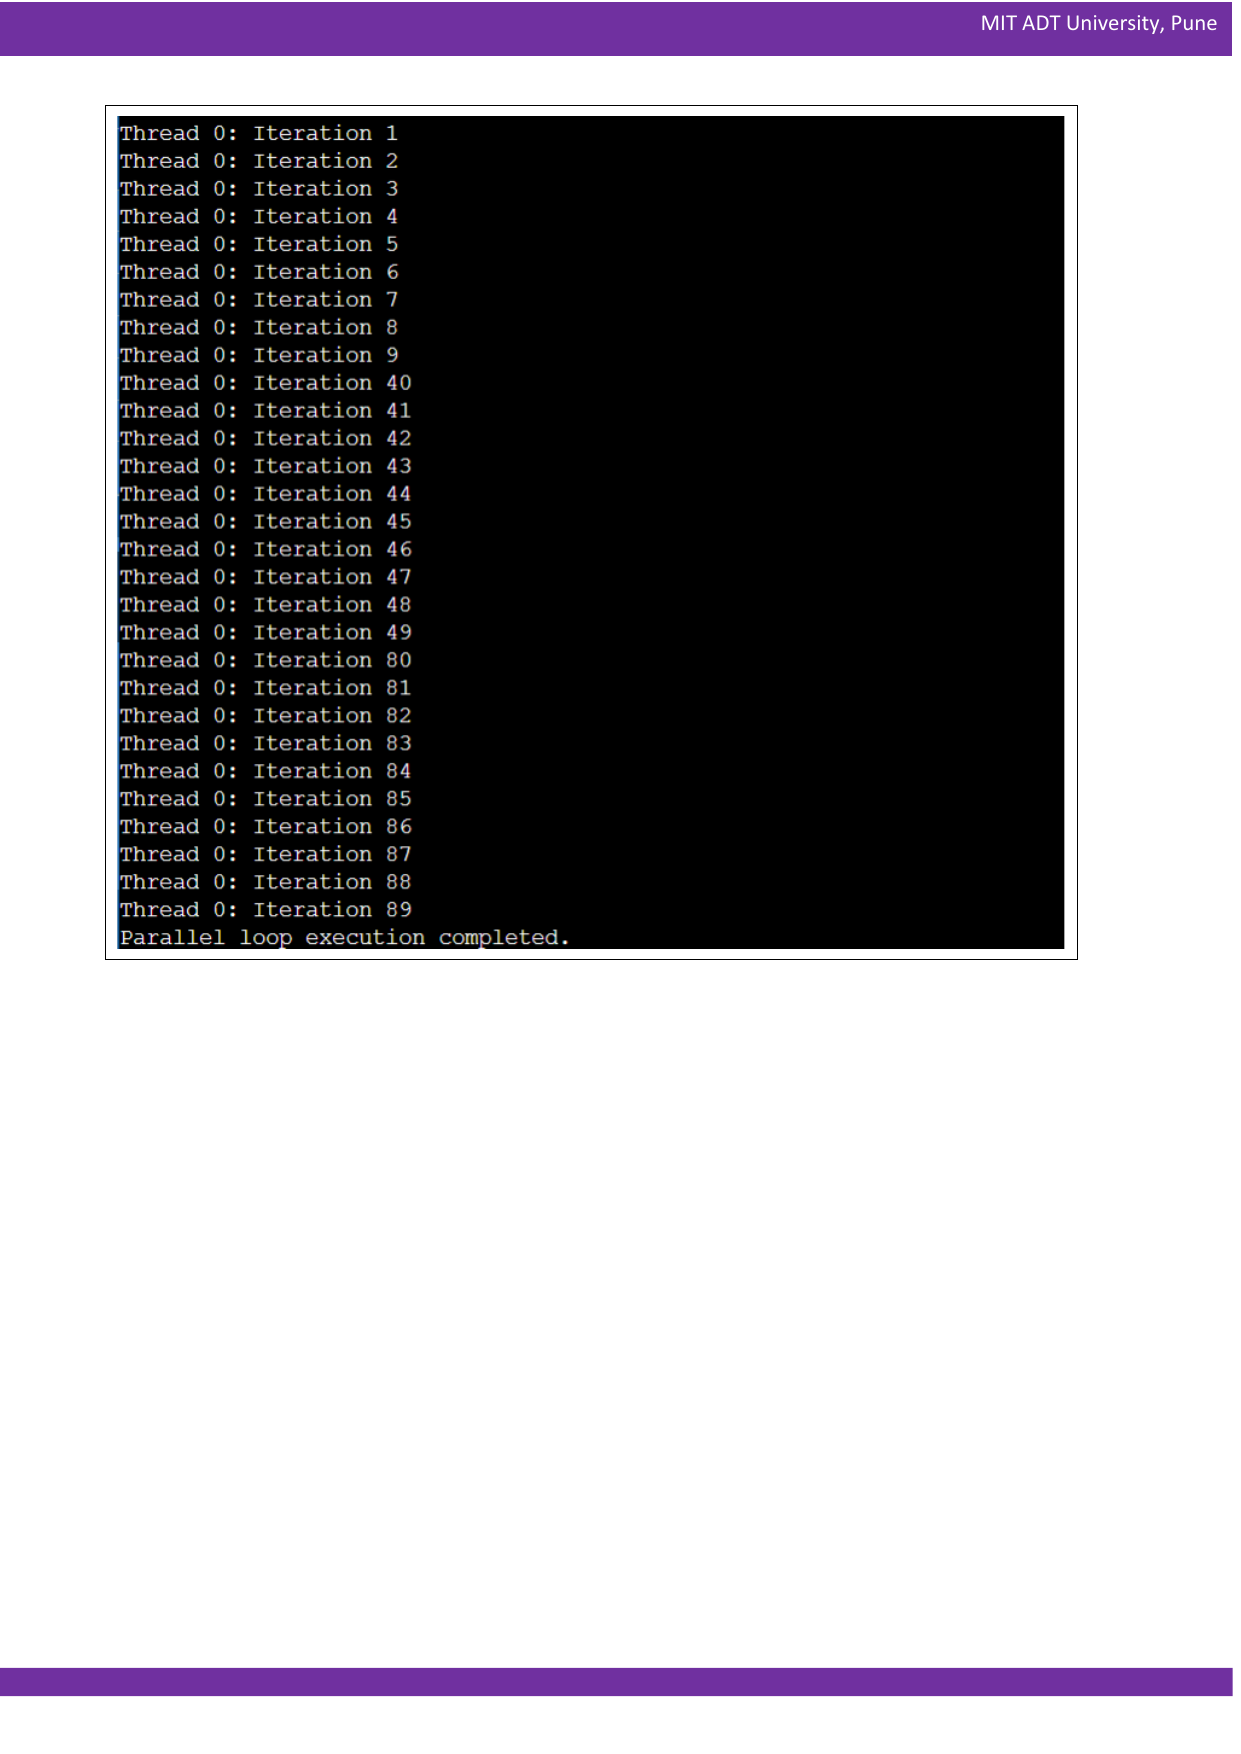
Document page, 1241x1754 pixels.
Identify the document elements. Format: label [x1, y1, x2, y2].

table_header [106, 106, 1077, 959]
picture [117, 116, 1065, 949]
